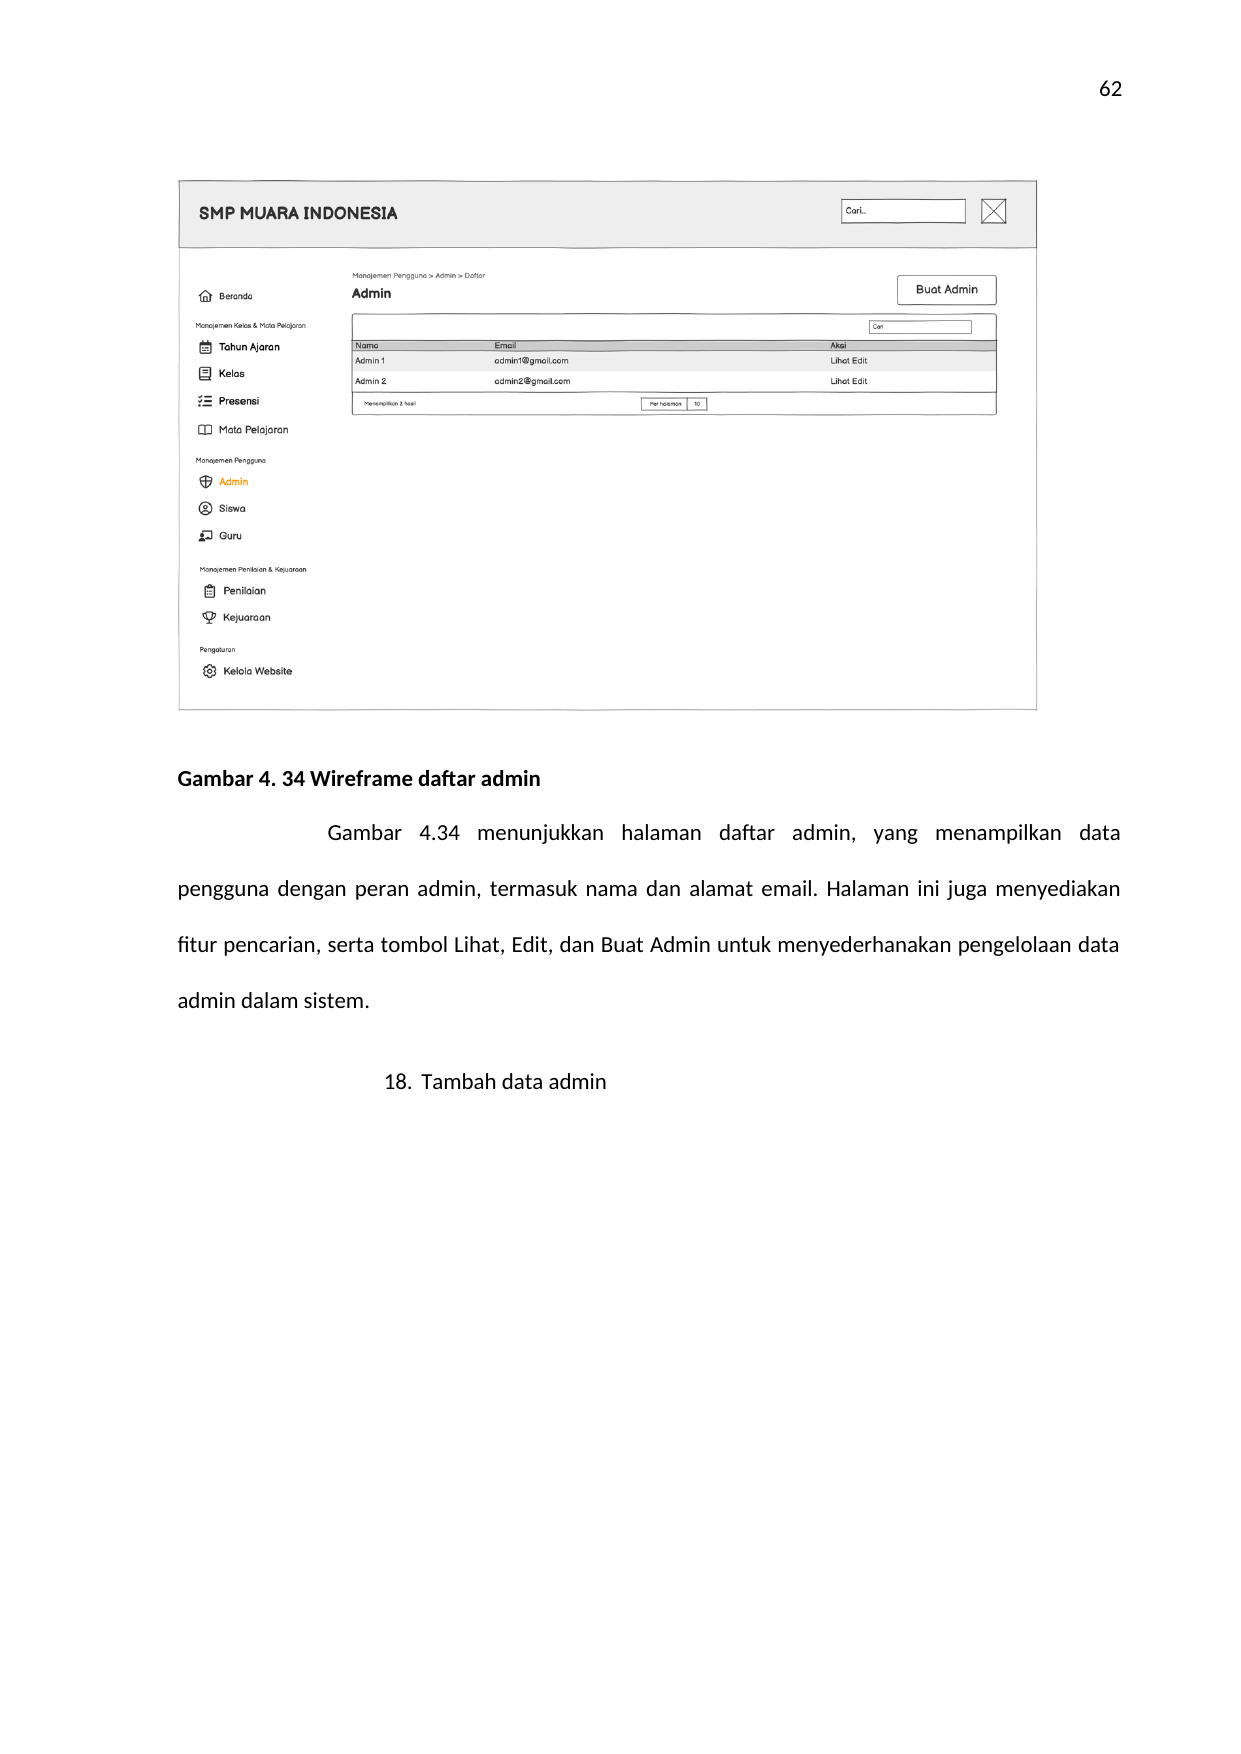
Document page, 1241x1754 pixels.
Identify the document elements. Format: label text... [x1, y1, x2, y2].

text Gambar 4.34 menunjukkan halaman daftar admin, yang menampilkan data pengguna dengan peran admin, termasuk nama dan alamat email. Halaman ini juga menyediakan fitur pencarian, serta tombol Lihat, Edit, dan Buat Admin untuk menyederhanakan pengelolaan data admin dalam sistem. [177, 818, 1122, 1014]
picture [177, 180, 1038, 711]
text Gambar 4. 34 Wireframe daftar admin [177, 764, 1122, 792]
list Tambah data admin [383, 1067, 1122, 1095]
